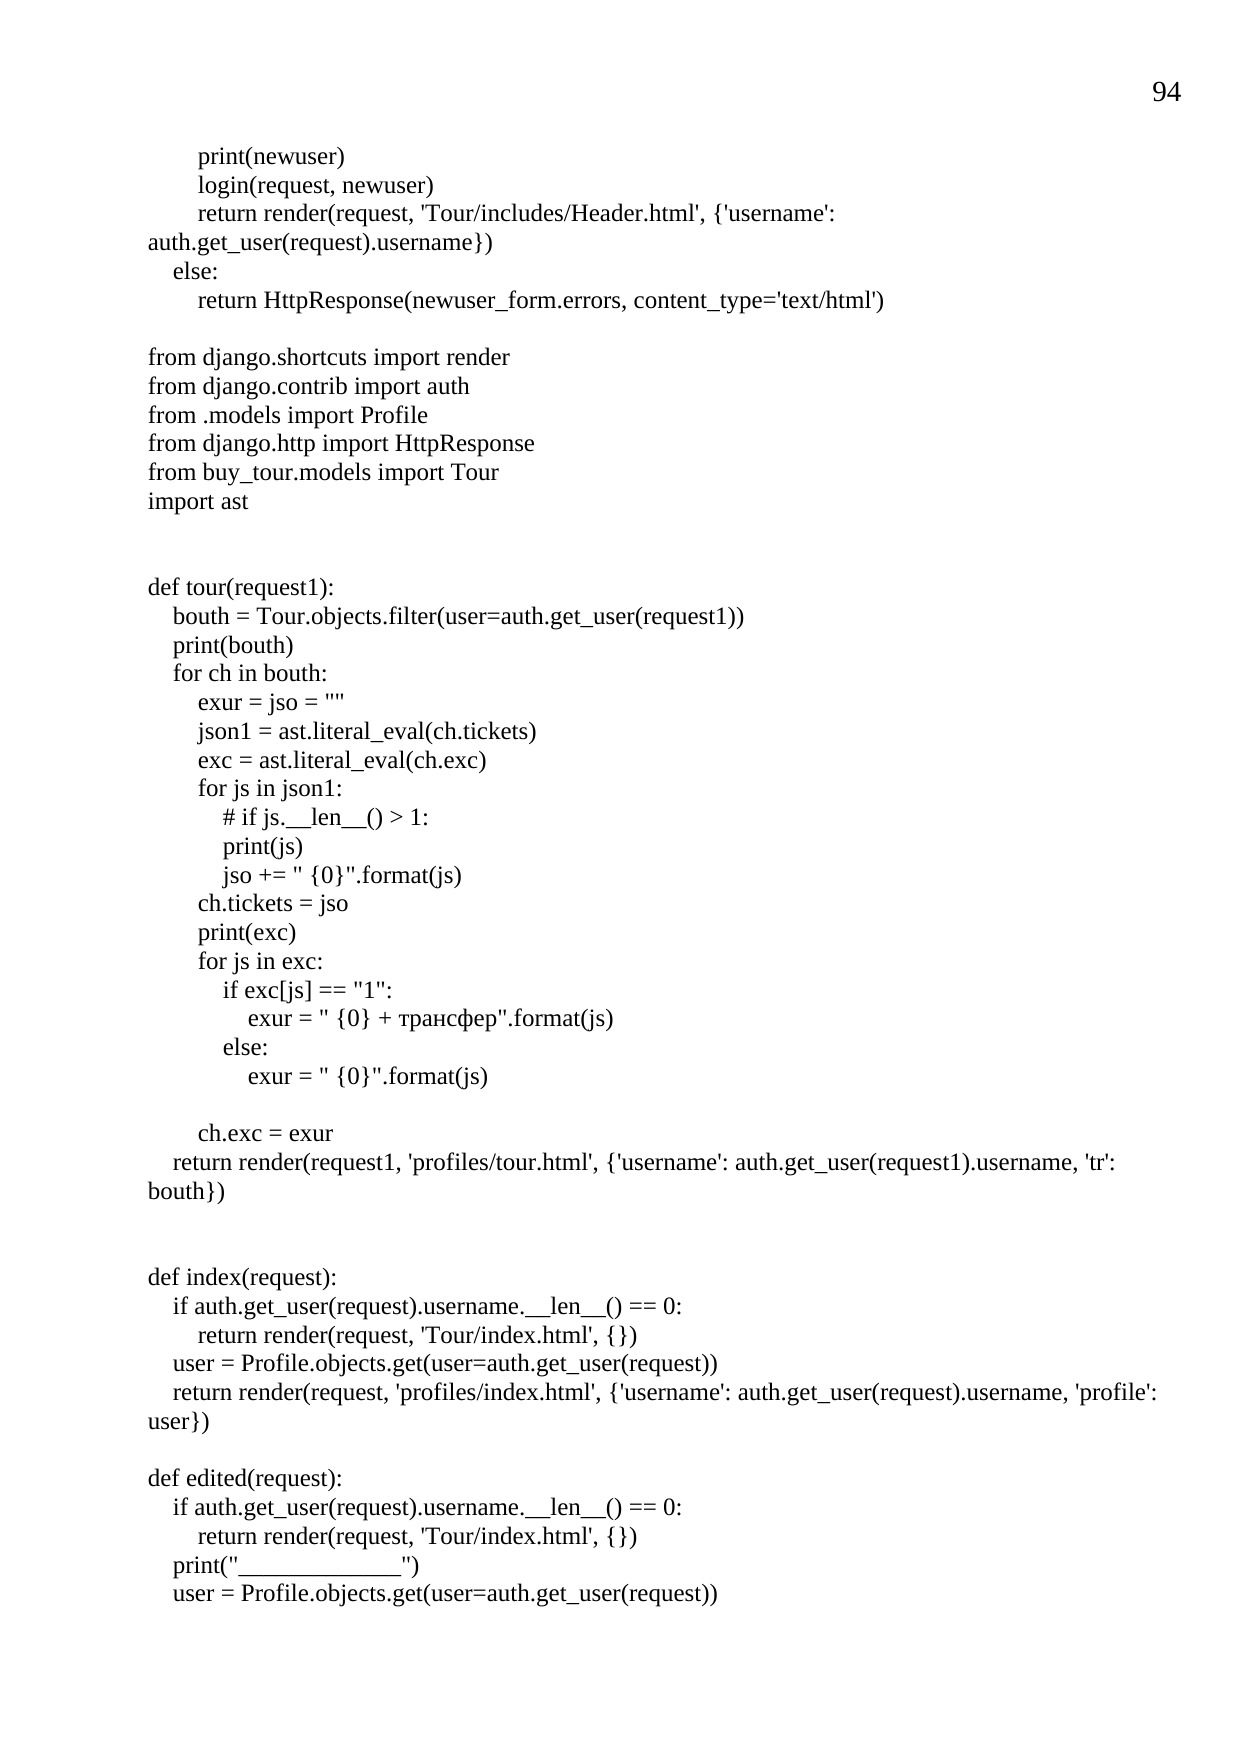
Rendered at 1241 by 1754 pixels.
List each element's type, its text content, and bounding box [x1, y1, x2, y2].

text json1 = ast.literal_eval(ch.tickets) [148, 716, 1181, 745]
text if auth.get_user(request).username.__len__() == 0: [148, 1291, 1181, 1320]
text login(request, newuser) [148, 170, 1181, 198]
text user = Profile.objects.get(user=auth.get_user(request)) [148, 1578, 1181, 1607]
text for js in json1: [148, 773, 1181, 802]
text return render(request1, 'profiles/tour.html', {'username': auth.get_user(request1).username, 'tr': bouth}) [148, 1147, 1181, 1205]
text ch.tickets = jso [148, 888, 1181, 917]
text def tour(request1): [148, 572, 1181, 601]
text return render(request, 'profiles/index.html', {'username': auth.get_user(request).username, 'profile': user}) [148, 1377, 1181, 1435]
text from buy_tour.models import Tour [148, 457, 1181, 486]
text return render(request, 'Tour/index.html', {}) [148, 1521, 1181, 1550]
text return HttpResponse(newuser_form.errors, content_type='text/html') [148, 285, 1181, 313]
text exc = ast.literal_eval(ch.exc) [148, 745, 1181, 773]
text def edited(request): [148, 1463, 1181, 1492]
text ch.exc = exur [148, 1118, 1181, 1147]
text from .models import Profile [148, 400, 1181, 428]
text # if js.__len__() > 1: [148, 802, 1181, 831]
text exur = jso = "" [148, 687, 1181, 716]
text exur = " {0} + трансфер".format(js) [148, 1003, 1181, 1032]
text import ast [148, 486, 1181, 515]
text exur = " {0}".format(js) [148, 1061, 1181, 1090]
text print(newuser) [148, 141, 1181, 170]
text print("_____________") [148, 1550, 1181, 1578]
text if exc[js] == "1": [148, 975, 1181, 1003]
text def index(request): [148, 1262, 1181, 1291]
text print(bouth) [148, 630, 1181, 658]
text else: [148, 256, 1181, 285]
text print(js) [148, 831, 1181, 860]
text for ch in bouth: [148, 658, 1181, 687]
text print(exc) [148, 917, 1181, 946]
text user = Profile.objects.get(user=auth.get_user(request)) [148, 1348, 1181, 1377]
text if auth.get_user(request).username.__len__() == 0: [148, 1492, 1181, 1521]
text else: [148, 1032, 1181, 1061]
text from django.shortcuts import render [148, 342, 1181, 371]
text bouth = Tour.objects.filter(user=auth.get_user(request1)) [148, 601, 1181, 630]
text from django.contrib import auth [148, 371, 1181, 400]
text return render(request, 'Tour/index.html', {}) [148, 1320, 1181, 1348]
text from django.http import HttpResponse [148, 428, 1181, 457]
text for js in exc: [148, 946, 1181, 975]
text return render(request, 'Tour/includes/Header.html', {'username': auth.get_user(request).username}) [148, 198, 1181, 256]
text jso += " {0}".format(js) [148, 860, 1181, 888]
